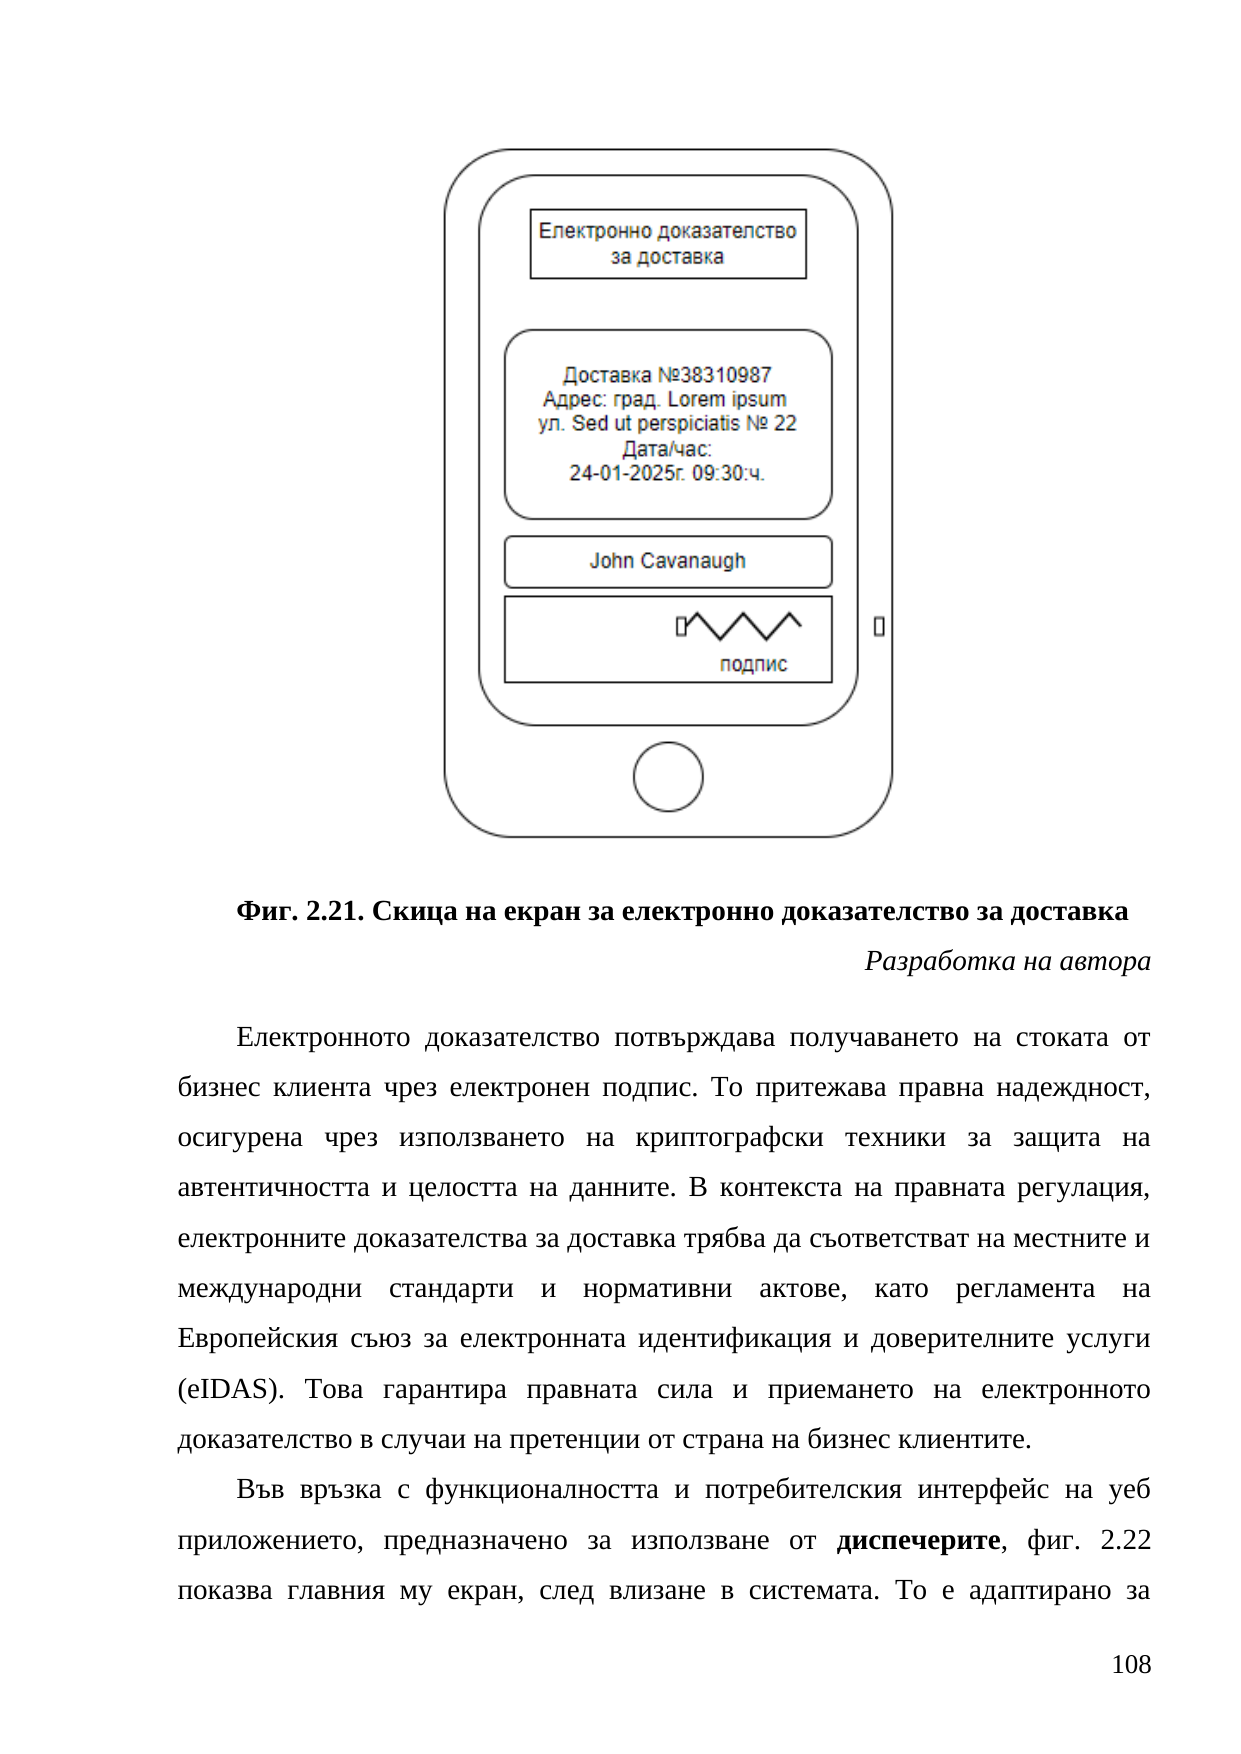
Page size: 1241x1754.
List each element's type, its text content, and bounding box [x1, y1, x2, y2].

title Фиг. 2.21. Скица на екран за електронно доказателство за доставка [177, 893, 1152, 927]
text Електронното доказателство потвърждава получаването на стоката от бизнес клиента чрез електронен подпис. То притежава правна надеждност, осигурена чрез използването на криптографски техники за защита на автентичността и целостта на данните. В контекста на правната регулация, електронните доказателства за доставка трябва да съответстват на местните и международни стандарти и нормативни актове, като регламента на Европейския съюз за електронната идентификация и доверителните услуги (eIDAS). Това гарантира правната сила и приемането на електронното доказателство в случаи на претенции от страна на бизнес клиентите. [177, 1019, 1152, 1455]
picture [396, 118, 933, 852]
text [177, 1471, 1152, 1606]
title Разработка на автора [177, 943, 1152, 977]
